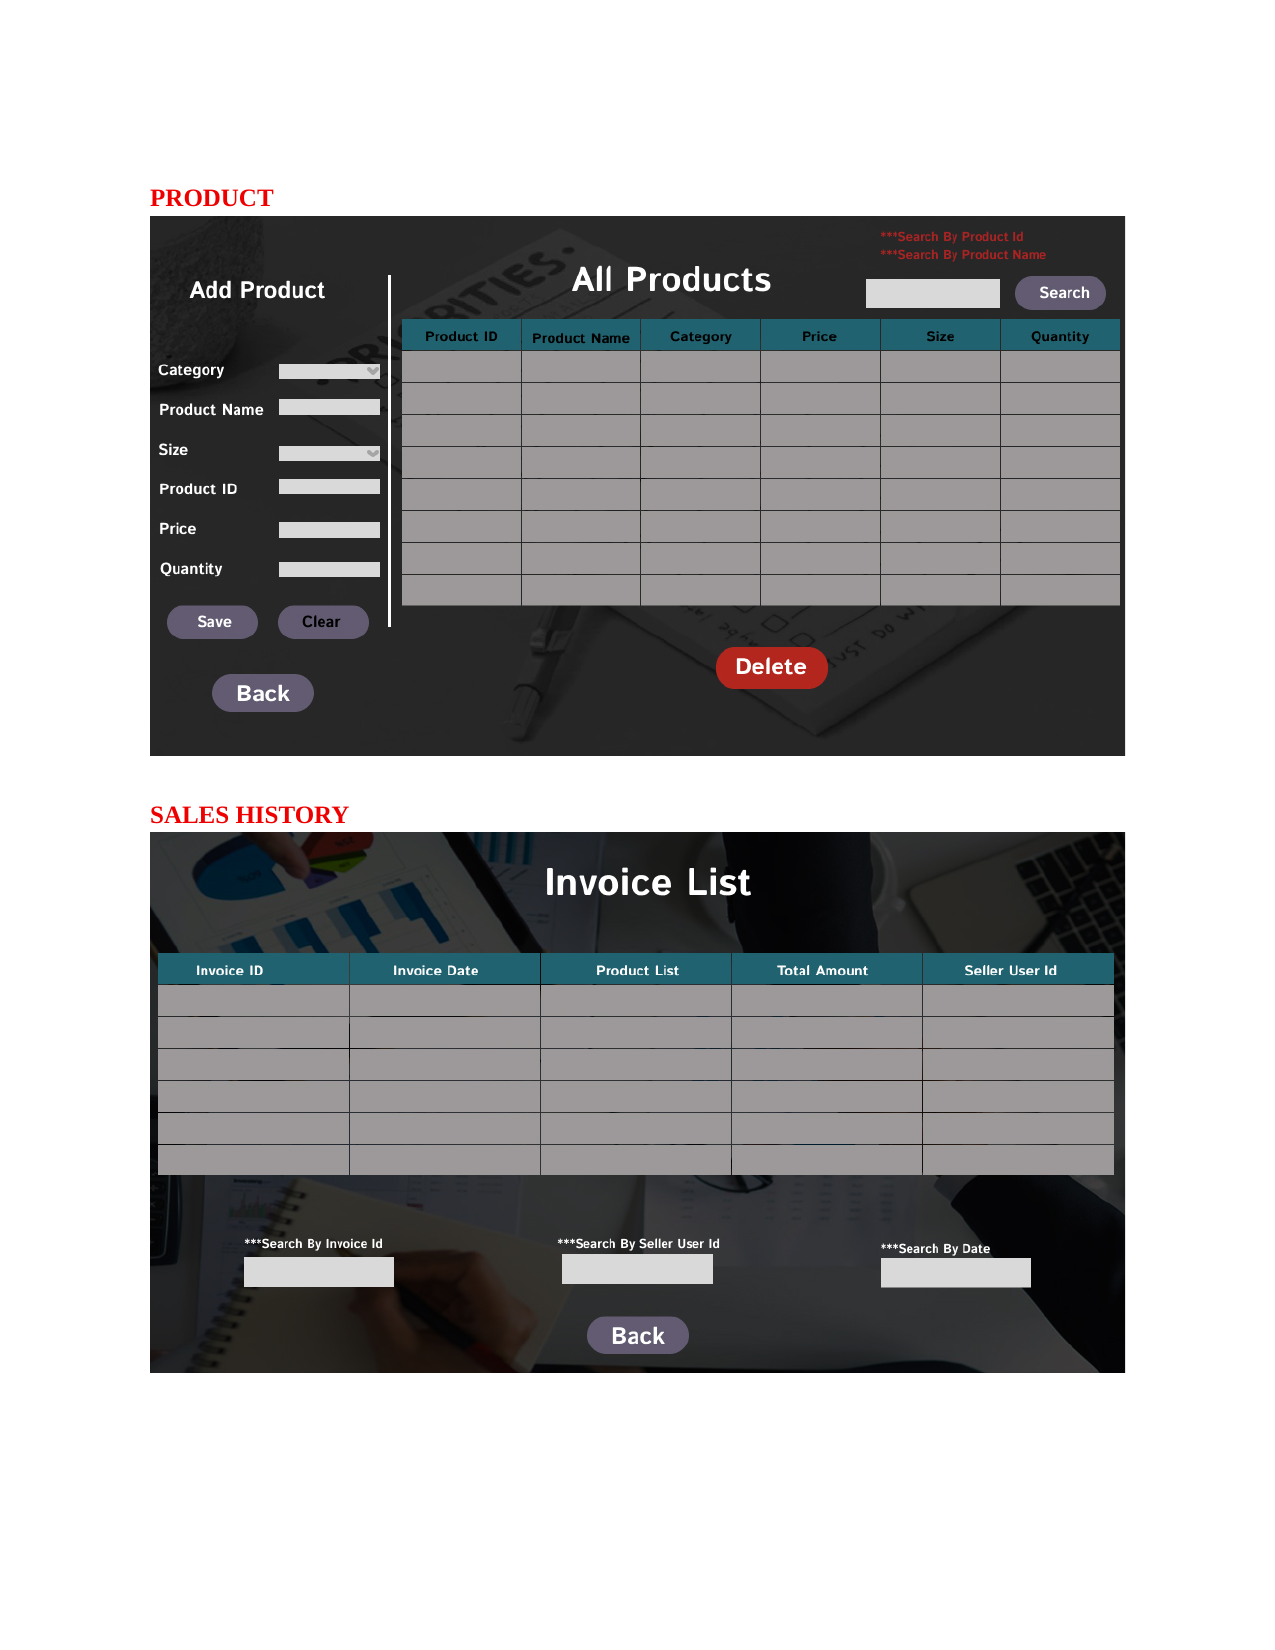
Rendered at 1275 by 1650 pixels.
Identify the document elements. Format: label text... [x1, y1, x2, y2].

picture [150, 832, 1125, 1373]
list PRODUCT [150, 183, 1125, 212]
list SALES HISTORY [150, 800, 1125, 829]
picture [150, 216, 1125, 756]
